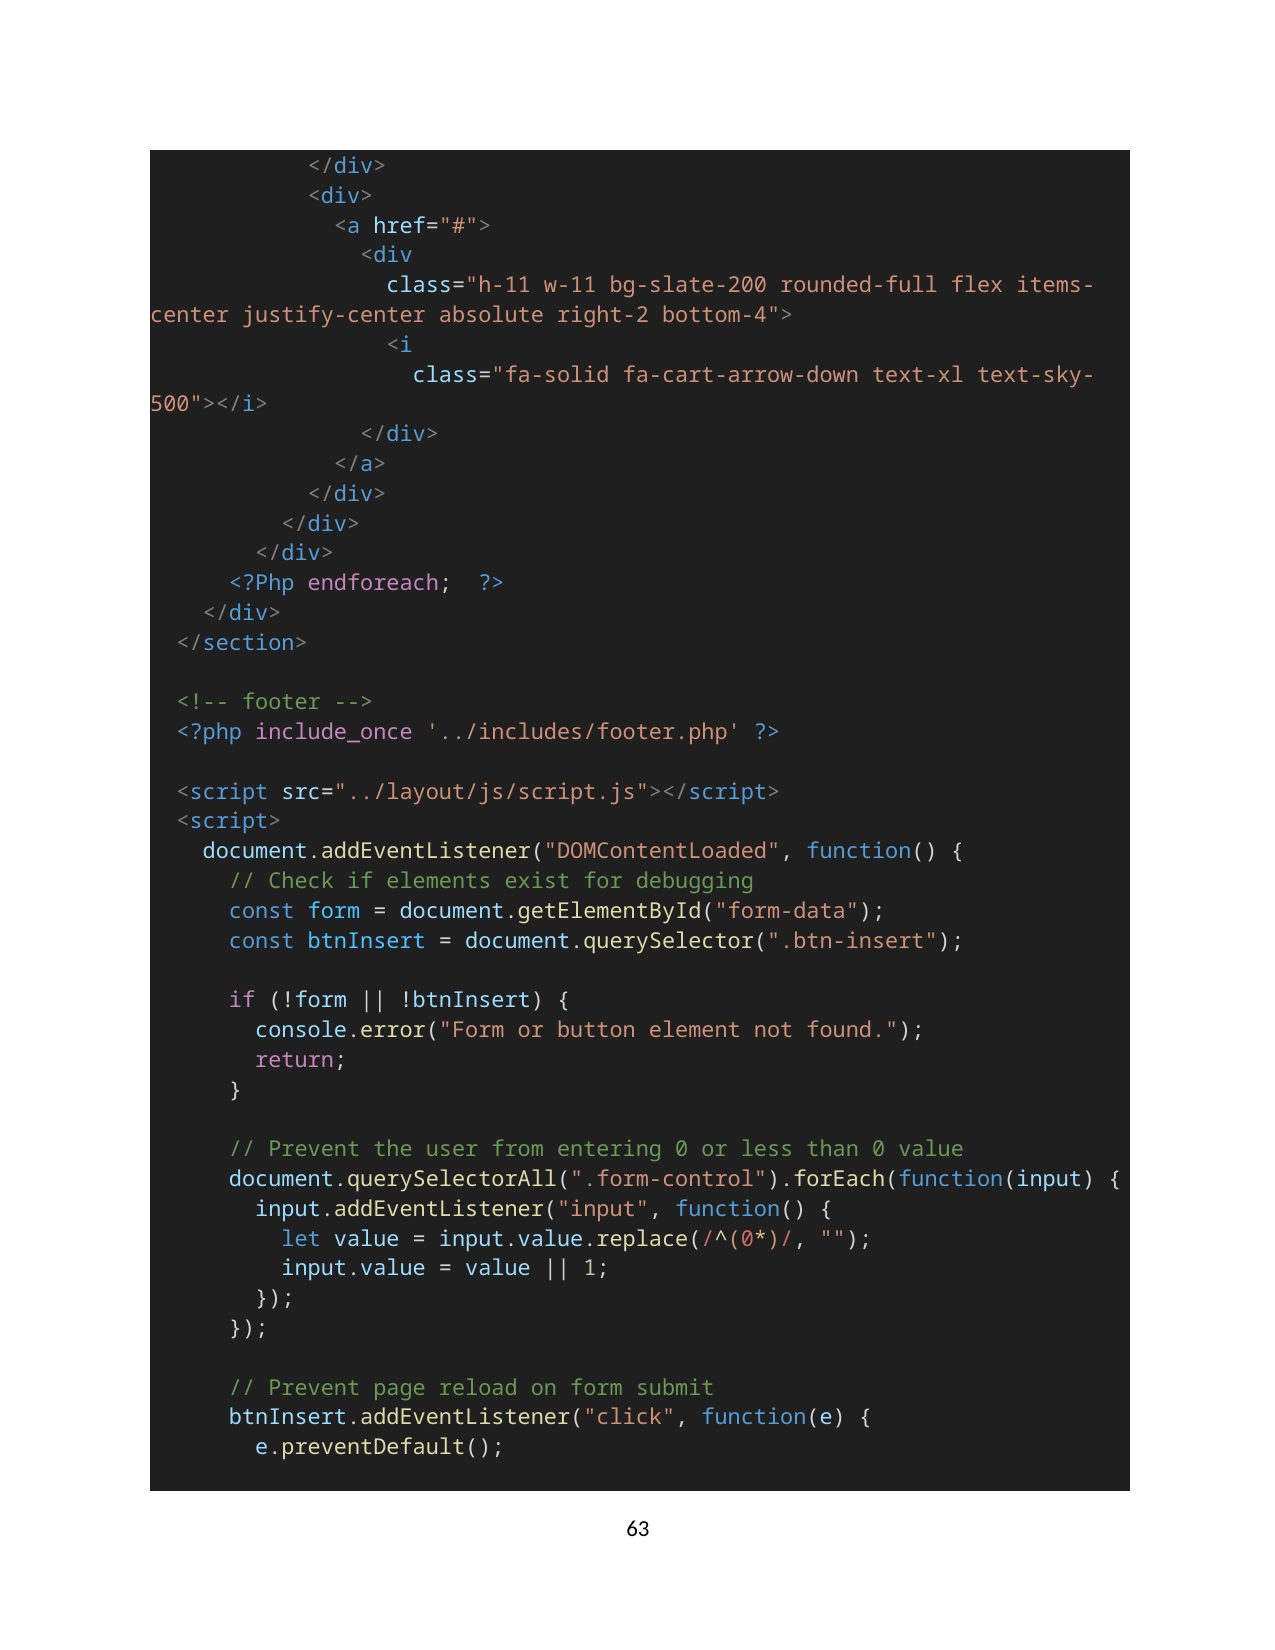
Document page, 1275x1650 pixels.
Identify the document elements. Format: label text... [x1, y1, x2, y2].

text <a href="#"> [150, 209, 1130, 239]
text let value = input.value.replace(/^(0*)/, ""); [150, 1222, 1130, 1252]
text </div> [150, 418, 1130, 448]
text document.addEventListener("DOMContentLoaded", function() { [150, 835, 1130, 865]
text <i [150, 329, 1130, 358]
text </section> [150, 627, 1130, 656]
text document.querySelectorAll(".form-control").forEach(function(input) { [150, 1163, 1130, 1193]
text input.addEventListener("input", function() { [150, 1193, 1130, 1222]
text class="h-11 w-11 bg-slate-200 rounded-full flex items-center justify-center absolute right-2 bottom-4"> [150, 269, 1130, 329]
text } [150, 1073, 1130, 1103]
text const form = document.getElementById("form-data"); [150, 895, 1130, 924]
text e.preventDefault(); [150, 1431, 1130, 1461]
text if (!form || !btnInsert) { [150, 984, 1130, 1014]
text }); [150, 1282, 1130, 1312]
text </div> [150, 150, 1130, 180]
text }); [150, 1312, 1130, 1342]
text class="fa-solid fa-cart-arrow-down text-xl text-sky-500"></i> [150, 358, 1130, 418]
text <?php include_once '../includes/footer.php' ?> [150, 716, 1130, 746]
text </div> [150, 537, 1130, 567]
text // Check if elements exist for debugging [150, 865, 1130, 895]
text </div> [150, 597, 1130, 627]
text <script src="../layout/js/script.js"></script> [150, 776, 1130, 805]
text console.error("Form or button element not found."); [150, 1014, 1130, 1044]
text return; [150, 1044, 1130, 1073]
text btnInsert.addEventListener("click", function(e) { [150, 1401, 1130, 1431]
text <script> [150, 805, 1130, 835]
text </div> [150, 507, 1130, 537]
text input.value = value || 1; [150, 1252, 1130, 1282]
text const btnInsert = document.querySelector(".btn-insert"); [150, 924, 1130, 954]
text // Prevent the user from entering 0 or less than 0 value [150, 1133, 1130, 1163]
text </div> [150, 478, 1130, 507]
text <div [150, 239, 1130, 269]
text </a> [150, 448, 1130, 478]
text <!-- footer --> [150, 686, 1130, 716]
text <div> [150, 180, 1130, 209]
text <?Php endforeach; ?> [150, 567, 1130, 597]
text // Prevent page reload on form submit [150, 1371, 1130, 1401]
